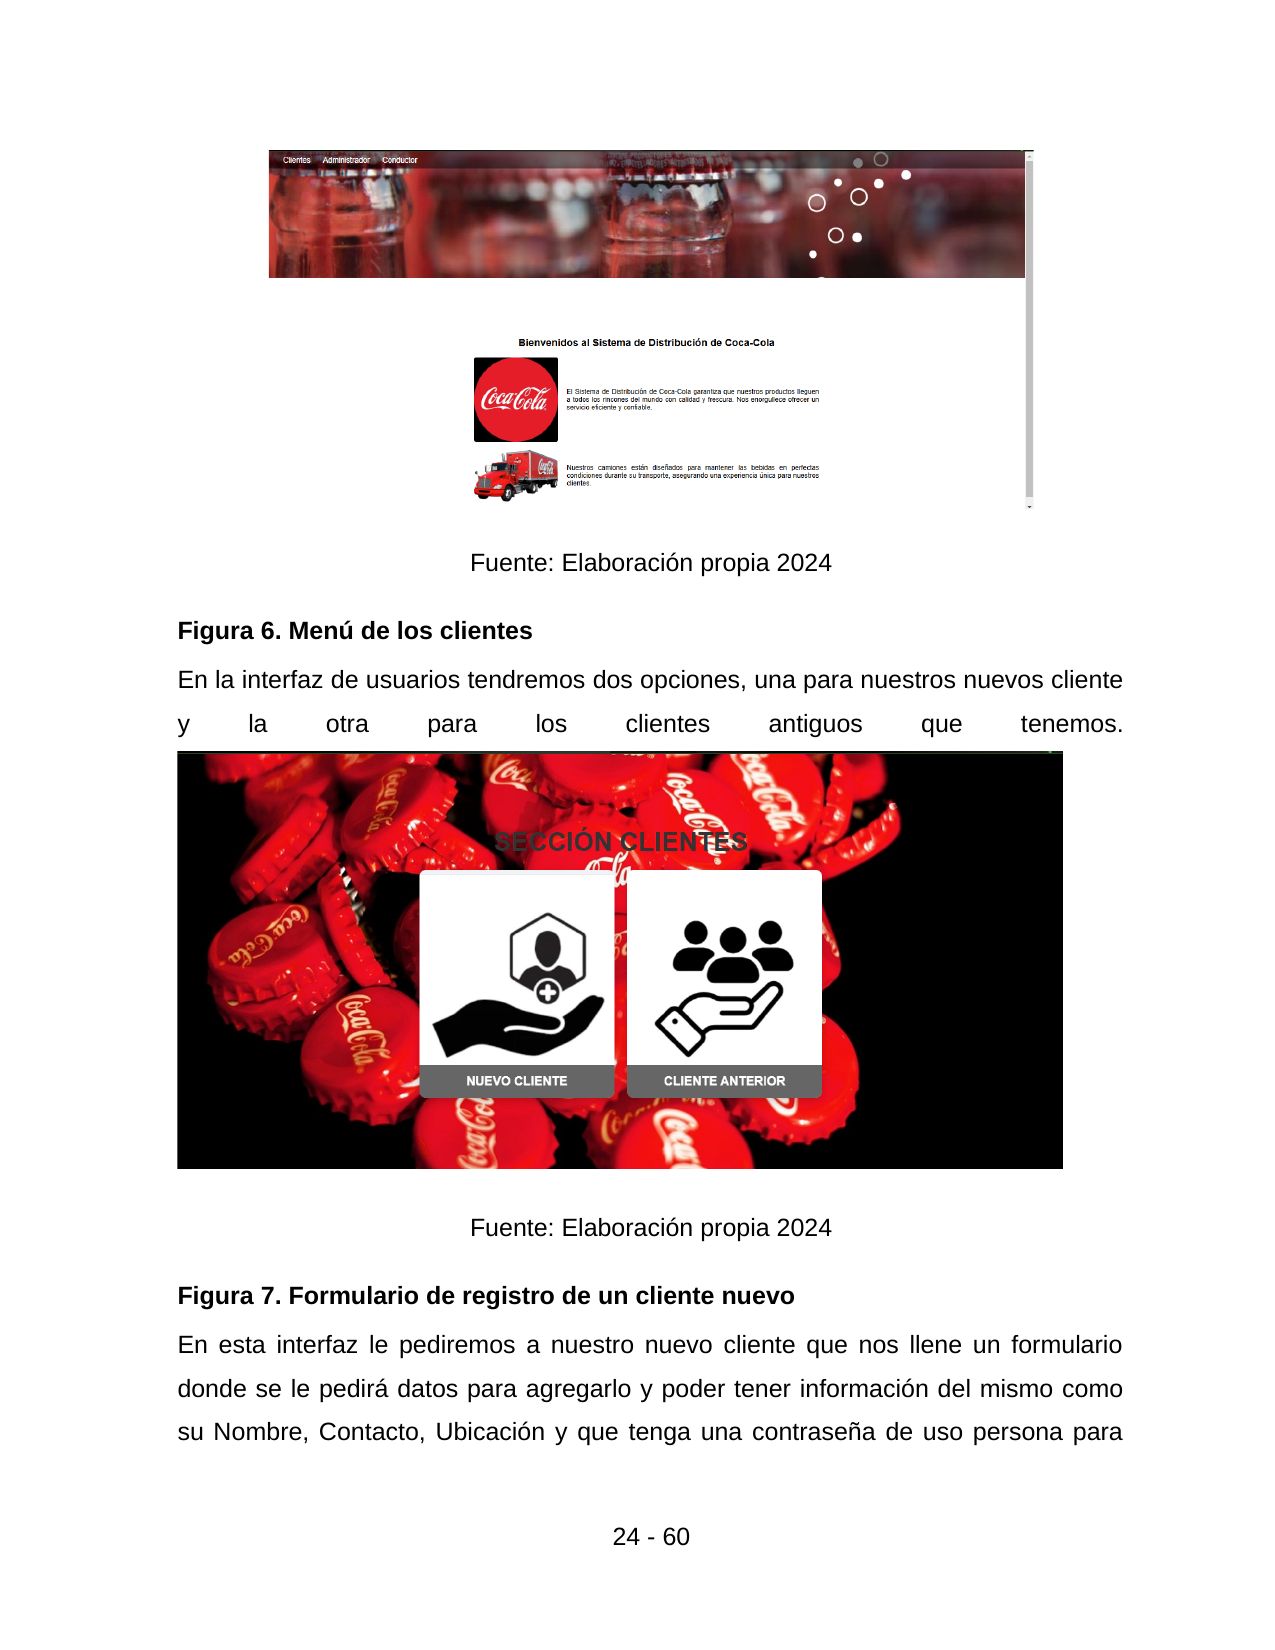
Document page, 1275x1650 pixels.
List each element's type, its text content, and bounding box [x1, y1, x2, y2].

text Fuente: Elaboración propia 2024 [177, 548, 1125, 577]
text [177, 1331, 1125, 1446]
text Fuente: Elaboración propia 2024 [177, 1213, 1125, 1242]
picture [268, 150, 1034, 509]
picture [177, 751, 1063, 1169]
